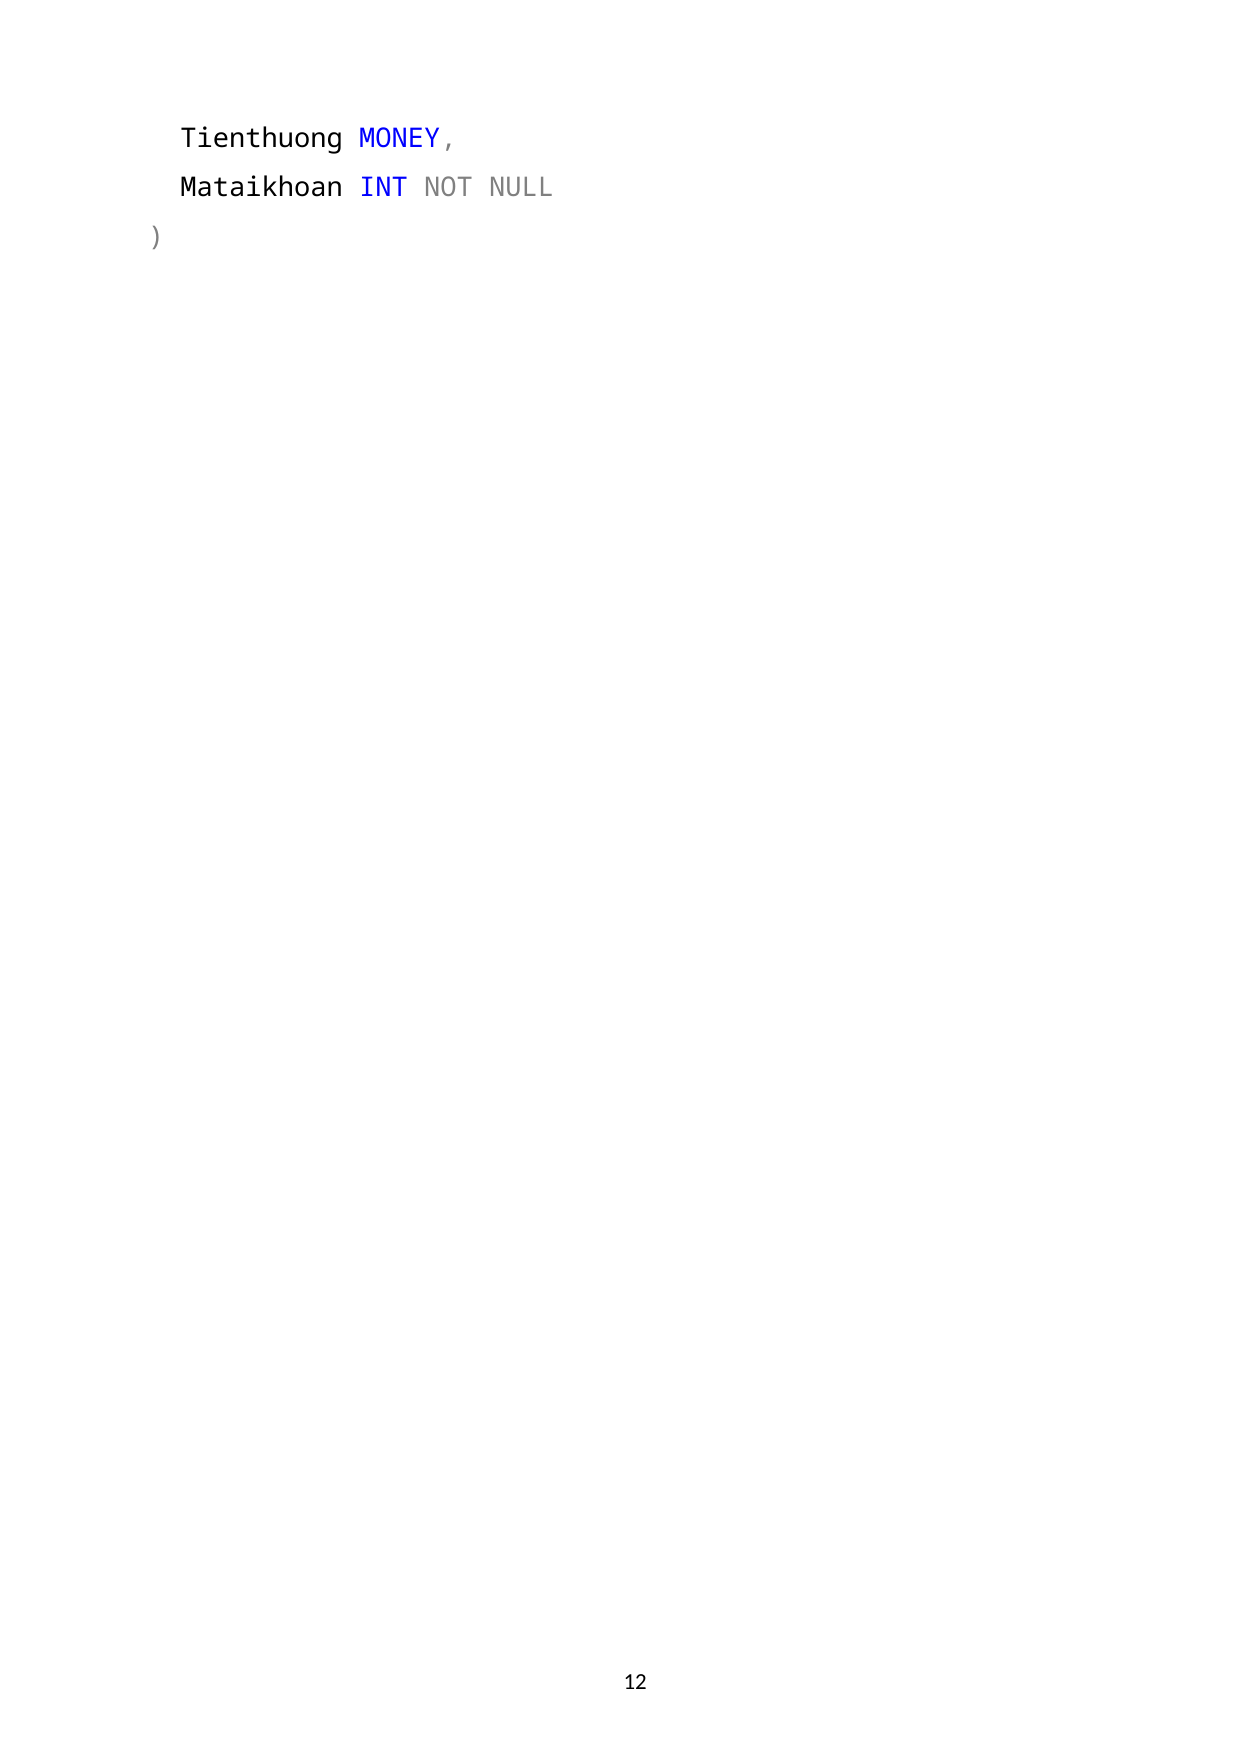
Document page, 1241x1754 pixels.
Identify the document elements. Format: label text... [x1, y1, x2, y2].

text ) [148, 217, 1122, 254]
text Tienthuong MONEY, [148, 118, 1122, 155]
text Mataikhoan INT NOT NULL [148, 167, 1122, 204]
